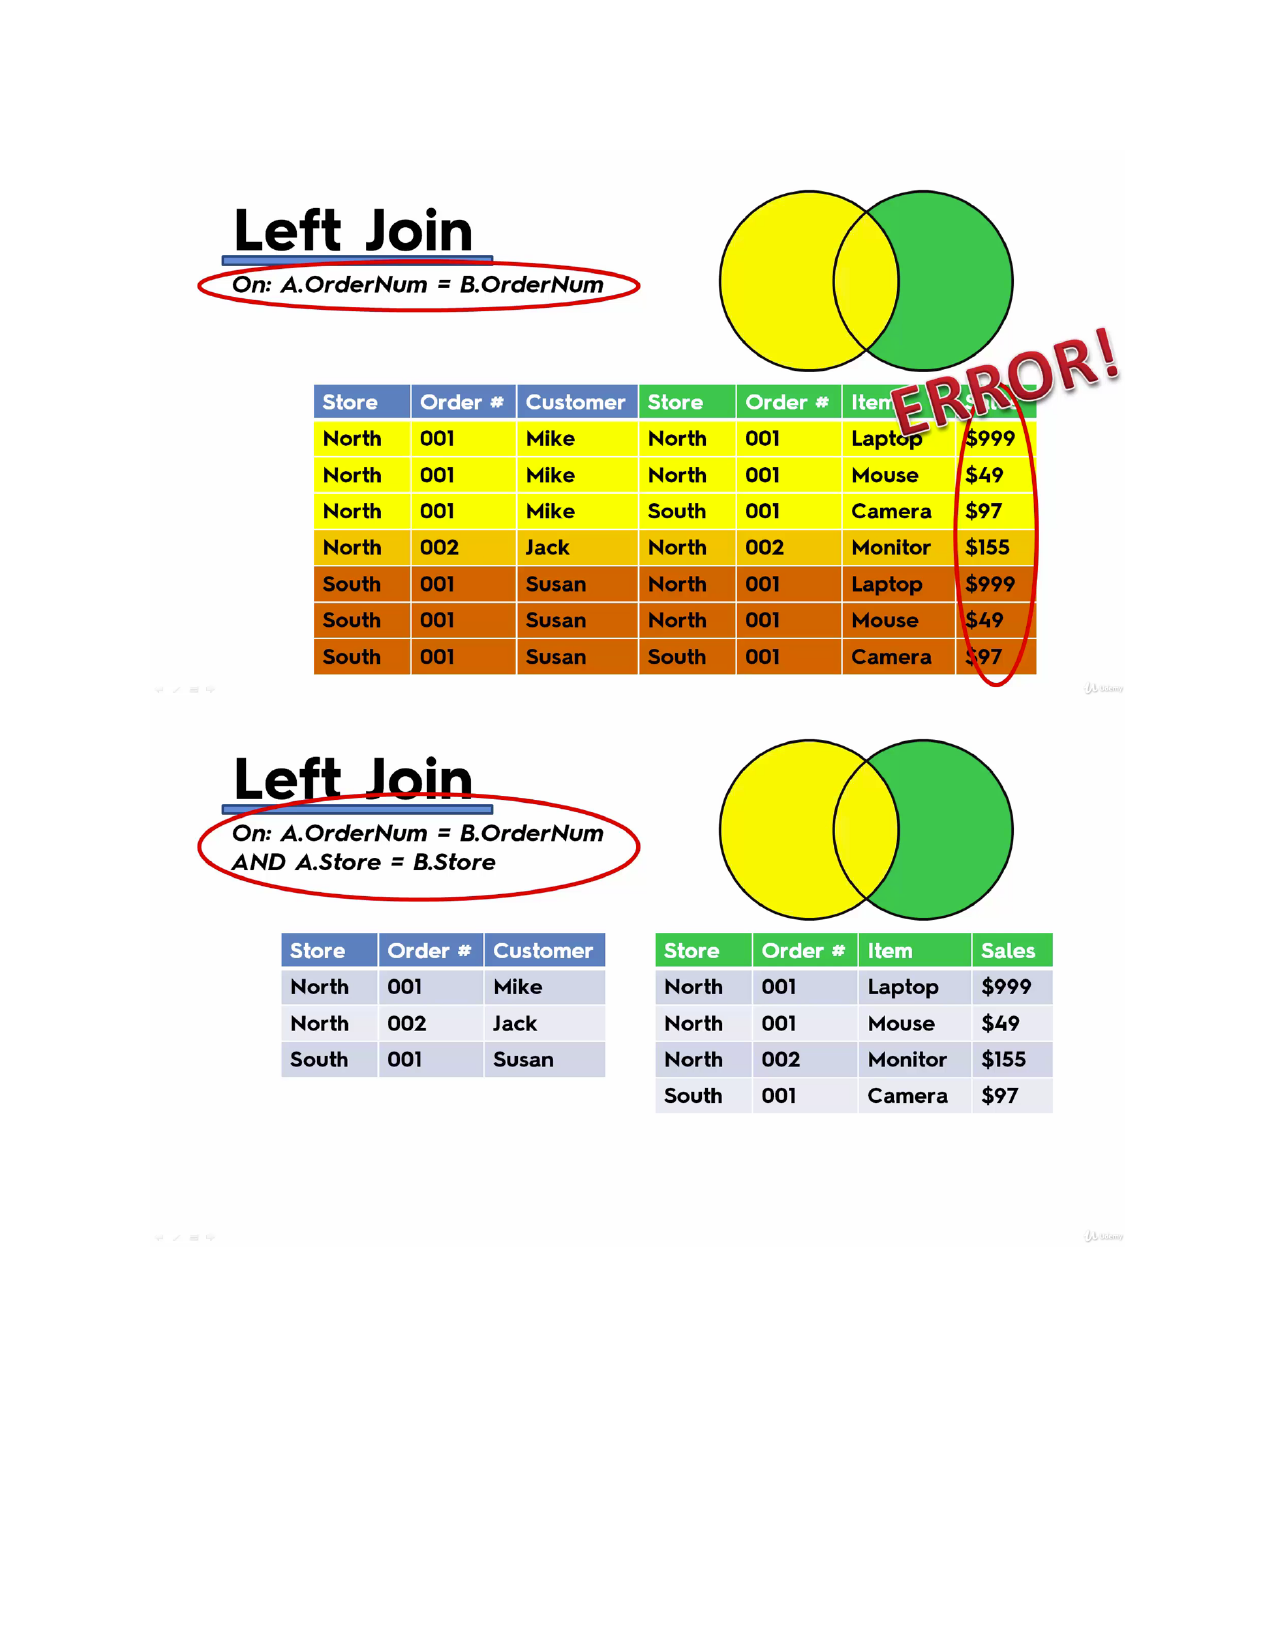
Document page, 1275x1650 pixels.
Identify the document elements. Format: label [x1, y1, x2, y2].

picture [150, 150, 1125, 1247]
